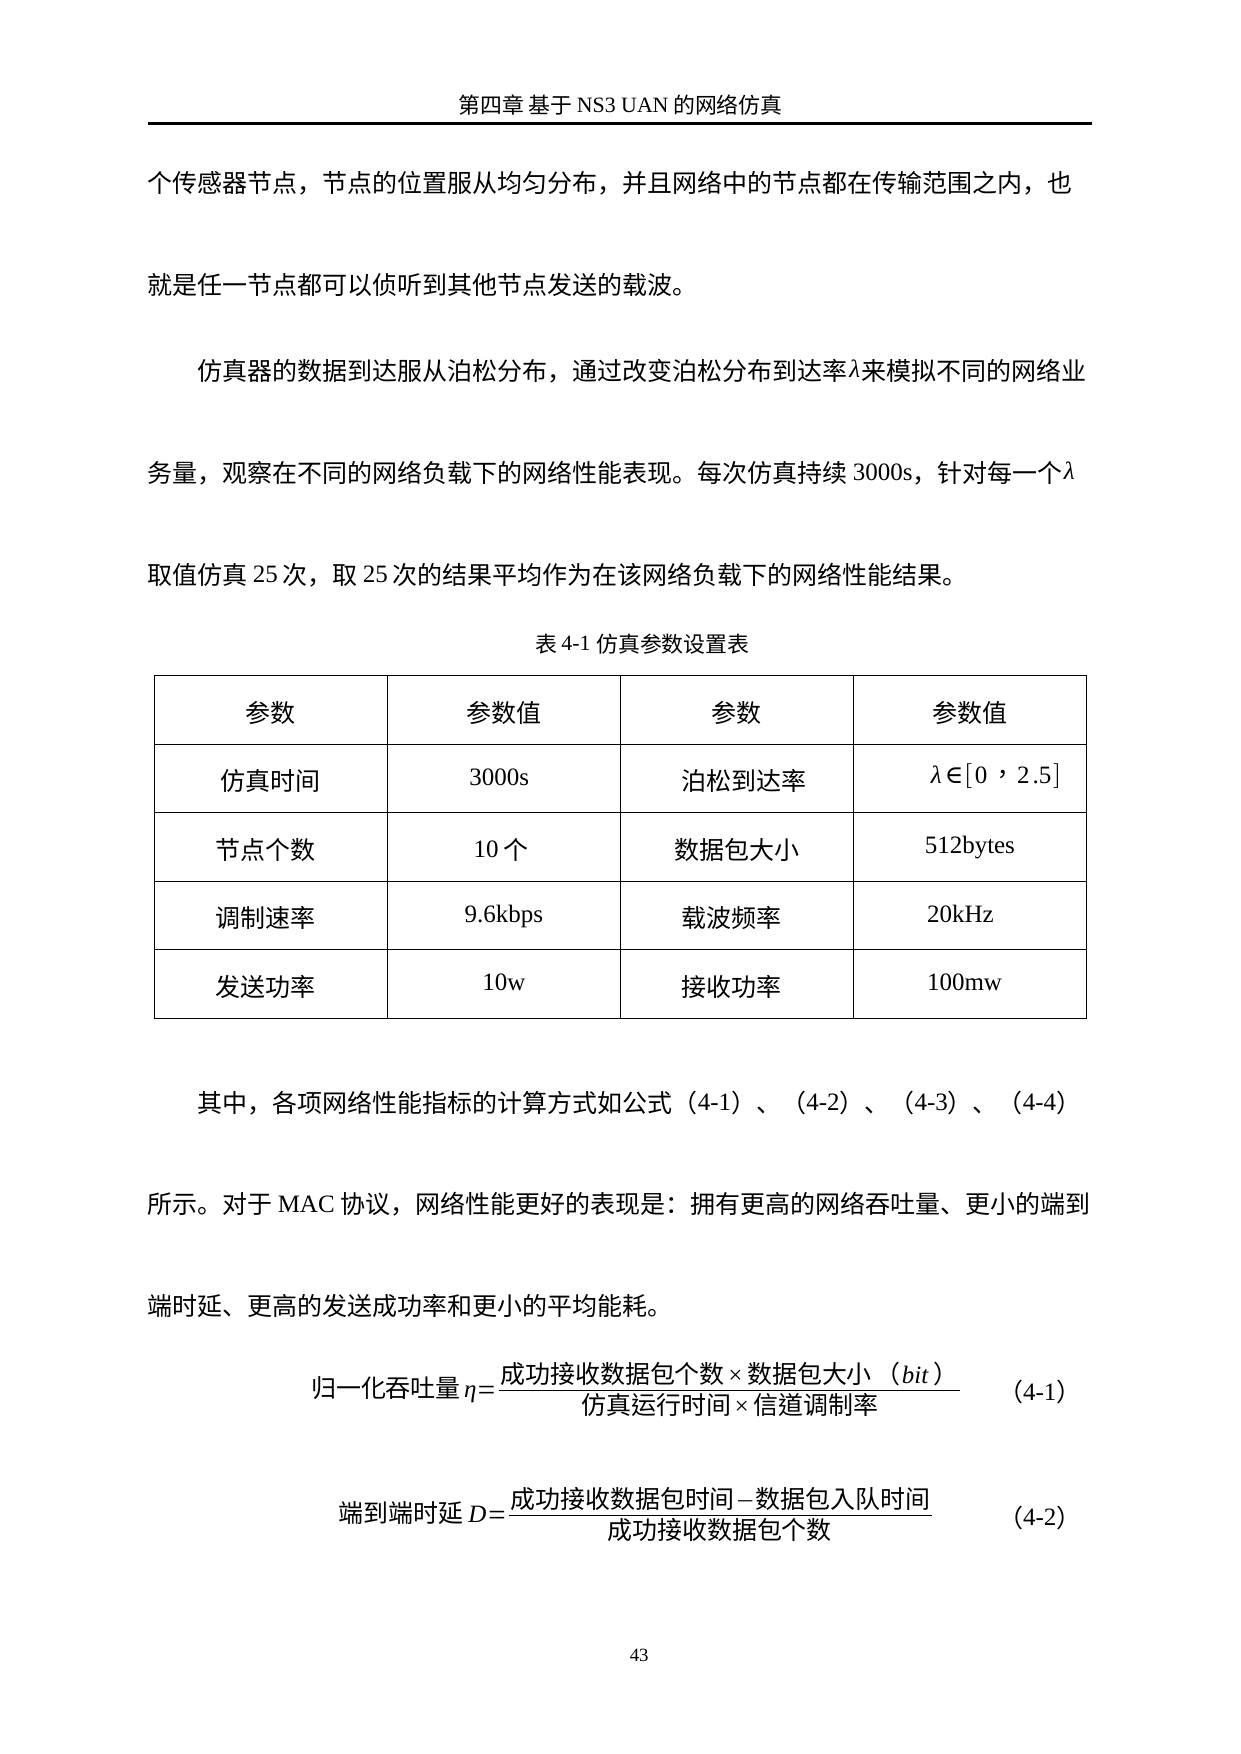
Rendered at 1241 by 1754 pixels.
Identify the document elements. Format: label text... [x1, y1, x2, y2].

text 表4-1 仿真参数设置表 [148, 625, 1092, 659]
table_cell 3000s [388, 745, 620, 812]
table_cell [285, 1483, 987, 1564]
table_cell 泊松到达率 [621, 745, 853, 812]
table_cell 接收功率 [621, 950, 853, 1018]
table_cell 发送功率 [155, 950, 387, 1018]
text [148, 148, 1092, 317]
table_cell 仿真时间 [155, 745, 387, 812]
table_header 参数值 [388, 676, 620, 744]
table_header （4-1） [987, 1357, 1092, 1482]
table_header [285, 1357, 987, 1482]
table_cell 10个 [388, 813, 620, 881]
table_cell 512bytes [854, 813, 1086, 881]
table_cell 9.6kbps [388, 882, 620, 949]
table_header 参数 [155, 676, 387, 744]
table_header 参数值 [854, 676, 1086, 744]
table_cell 节点个数 [155, 813, 387, 881]
text 其中，各项网络性能指标的计算方式如公式（4-1）、（4-2）、（4-3）、（4-4）所示。对于MAC协议，网络性能更好的表现是：拥有更高的网络吞吐量、更小的端到端时延、更高的发送成功率和更小的平均能耗。 [148, 1067, 1092, 1339]
table_cell 20kHz [854, 882, 1086, 949]
table_cell 载波频率 [621, 882, 853, 949]
table_cell 调制速率 [155, 882, 387, 949]
table_cell [854, 745, 1086, 812]
table_cell （4-2） [987, 1483, 1092, 1564]
table_cell 10w [388, 950, 620, 1018]
text 仿真器的数据到达服从泊松分布，通过改变泊松分布到达率来模拟不同的网络业务量，观察在不同的网络负载下的网络性能表现。每次仿真持续3000s，针对每一个取值仿真25次，取25次的结果平均作为在该网络负载下的网络性能结果。 [148, 336, 1092, 607]
table_cell 数据包大小 [621, 813, 853, 881]
table_header 参数 [621, 676, 853, 744]
table_cell 100mw [854, 950, 1086, 1018]
